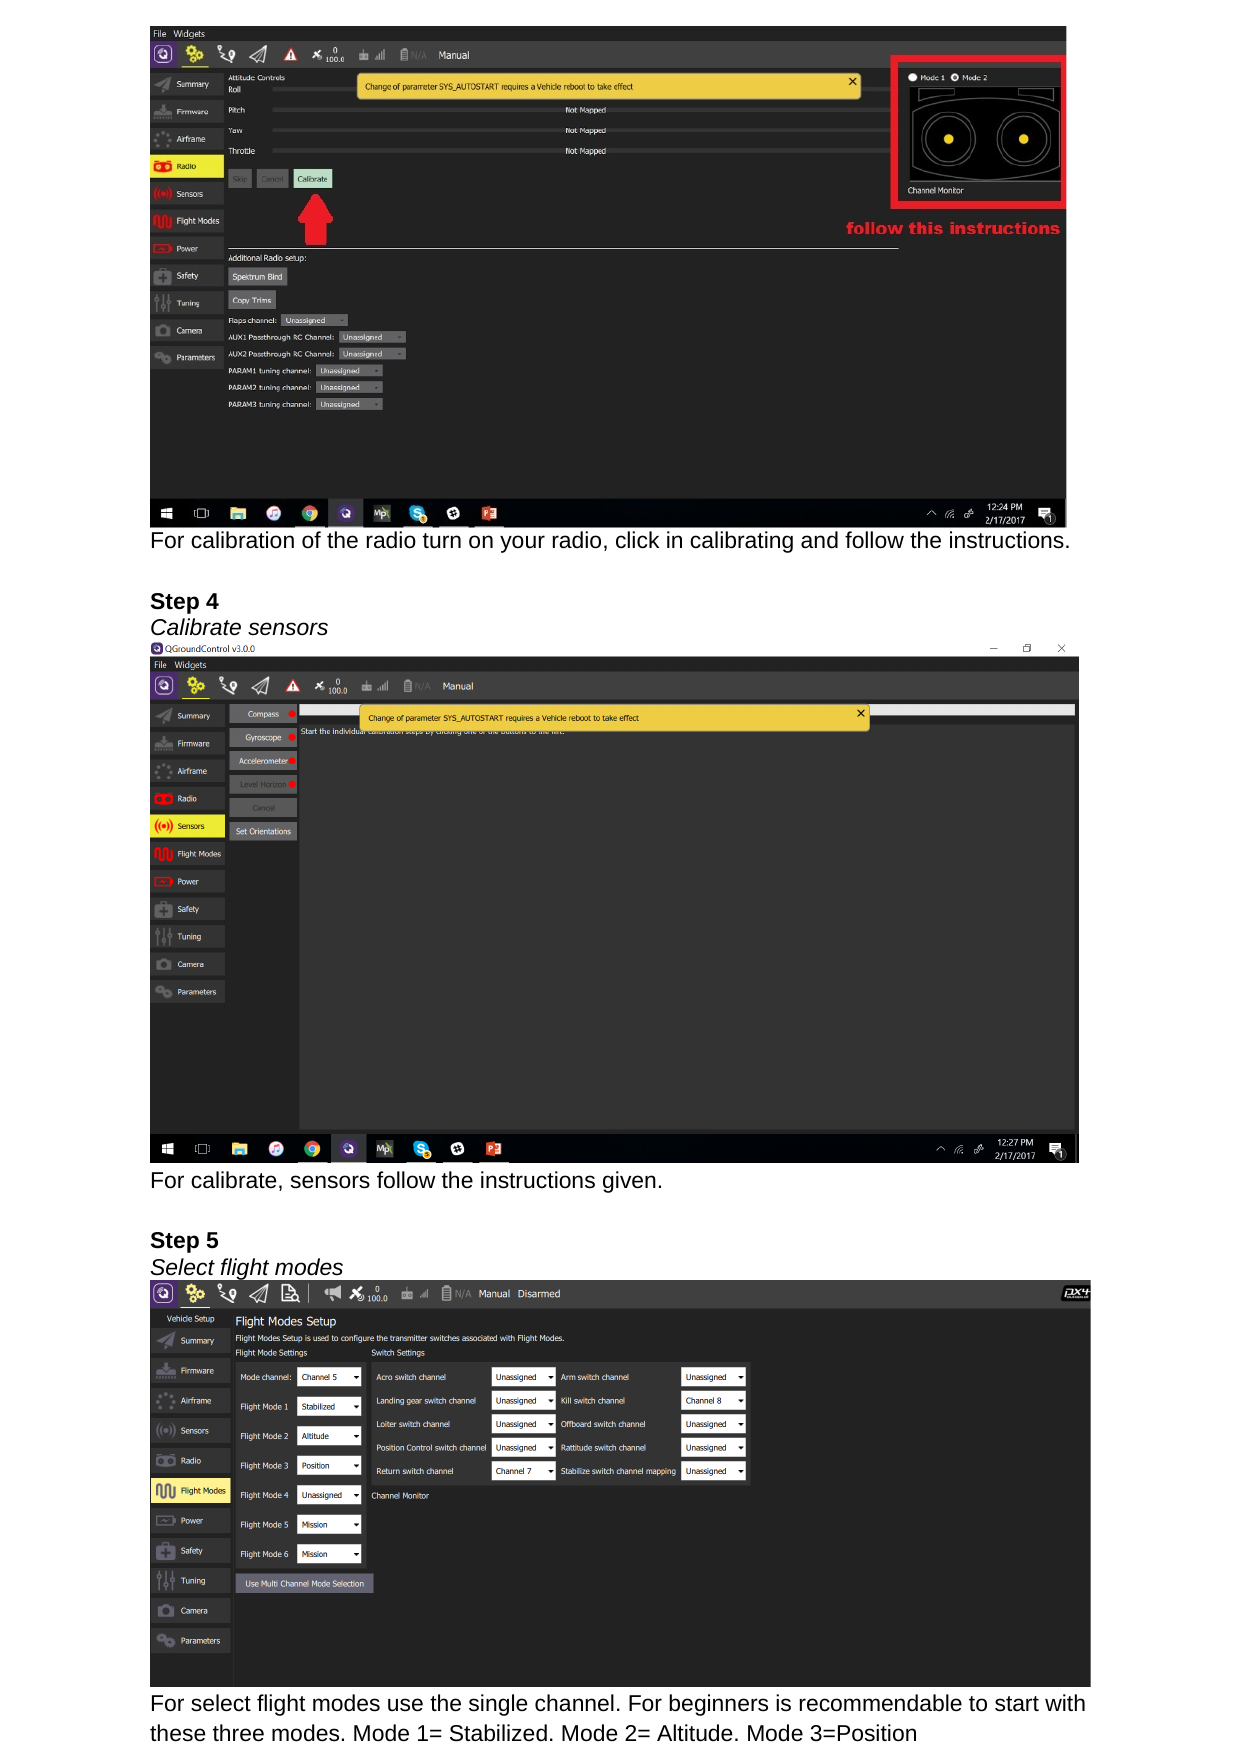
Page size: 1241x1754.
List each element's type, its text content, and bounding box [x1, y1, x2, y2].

text Step 5 [150, 1227, 1090, 1253]
text Calibrate sensors [150, 614, 1090, 640]
picture [150, 640, 1079, 1163]
picture [150, 1280, 1091, 1687]
text For calibration of the radio turn on your radio, click in calibrating and follow the instructions. [150, 527, 1090, 553]
text For select flight modes use the single channel. For beginners is recommendable to start with these three modes. Mode 1= Stabilized. Mode 2= Altitude. Mode 3=Position [150, 1690, 1090, 1747]
text Select flight modes [150, 1253, 1090, 1280]
text Step 4 [150, 588, 1090, 614]
text For calibrate, sensors follow the instructions given. [150, 1167, 1090, 1193]
picture [150, 26, 1067, 528]
